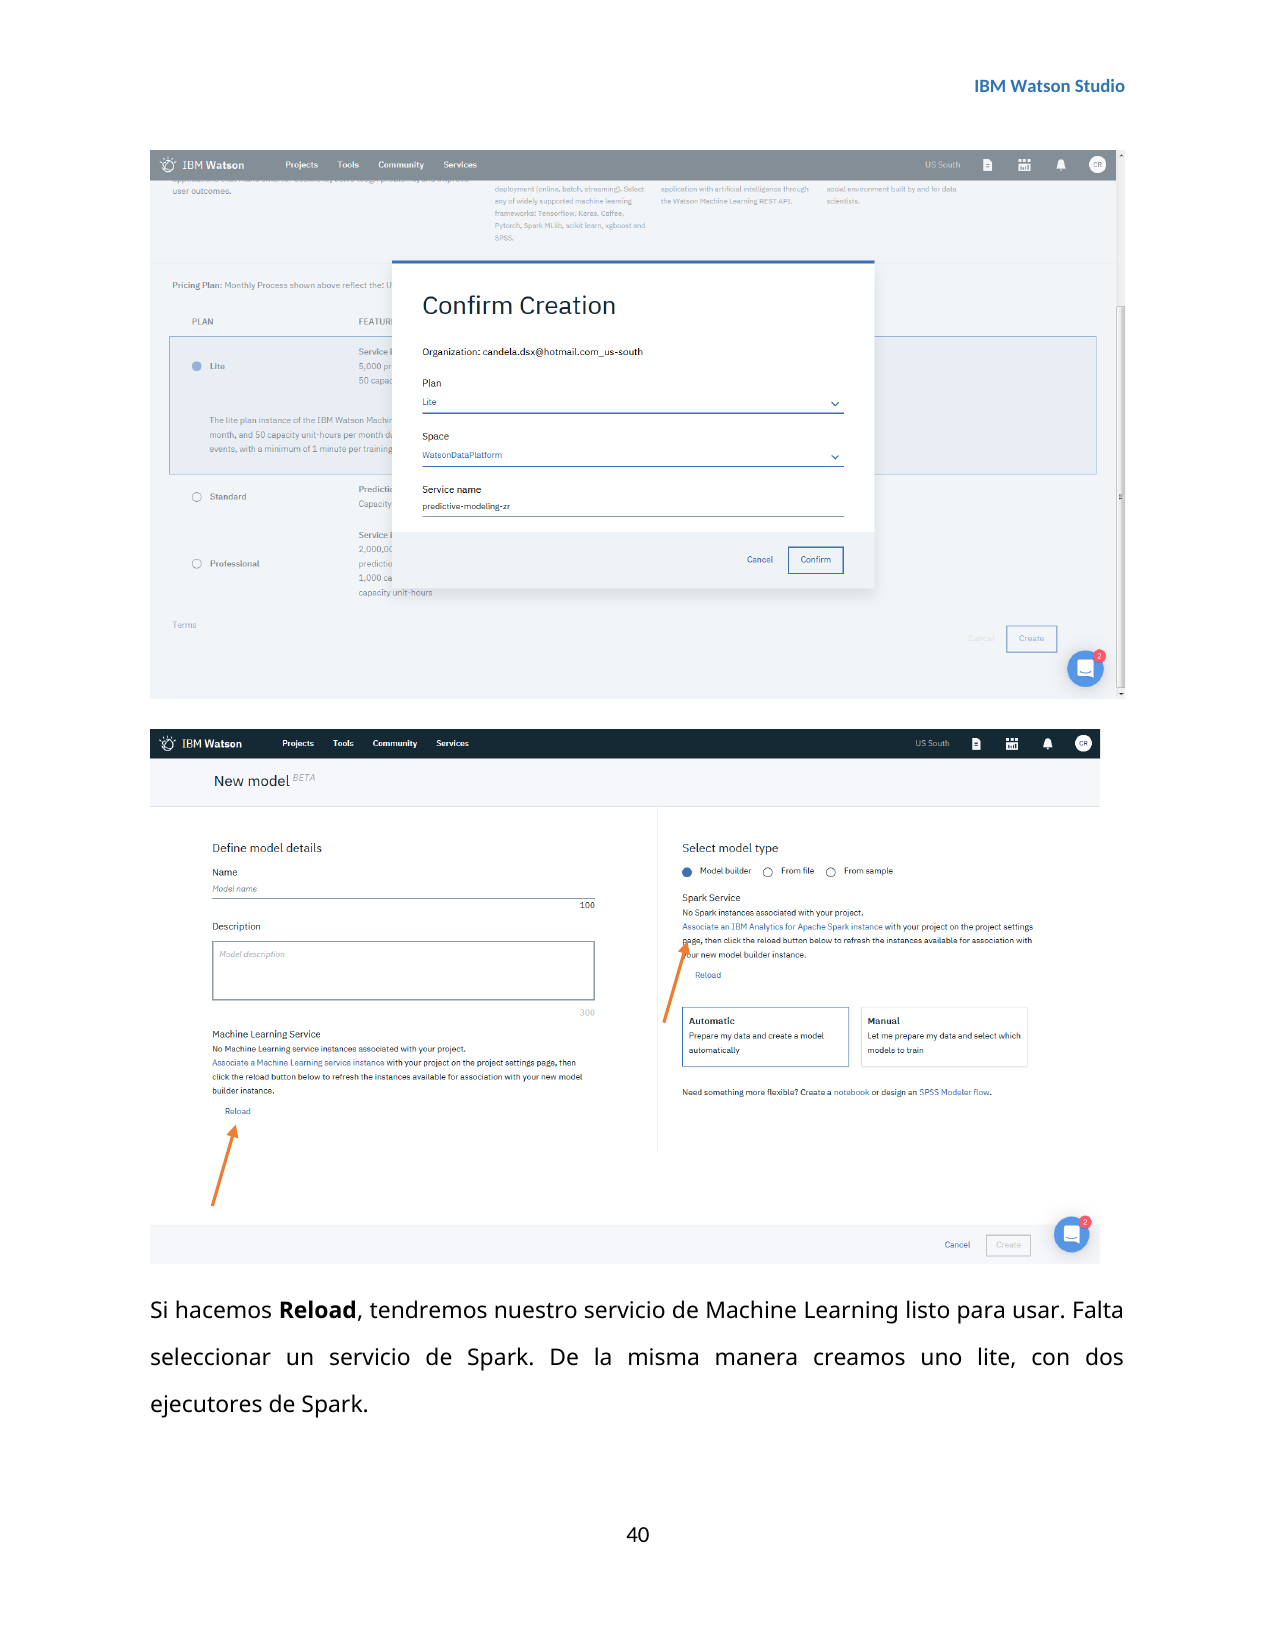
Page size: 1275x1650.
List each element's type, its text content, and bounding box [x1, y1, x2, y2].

picture [150, 150, 1125, 699]
text Si hacemos Reload, tendremos nuestro servicio de Machine Learning listo para usar. Falta seleccionar un servicio de Spark. De la misma manera creamos uno lite, con dos ejecutores de Spark. [150, 1294, 1125, 1419]
picture [150, 729, 1100, 1264]
